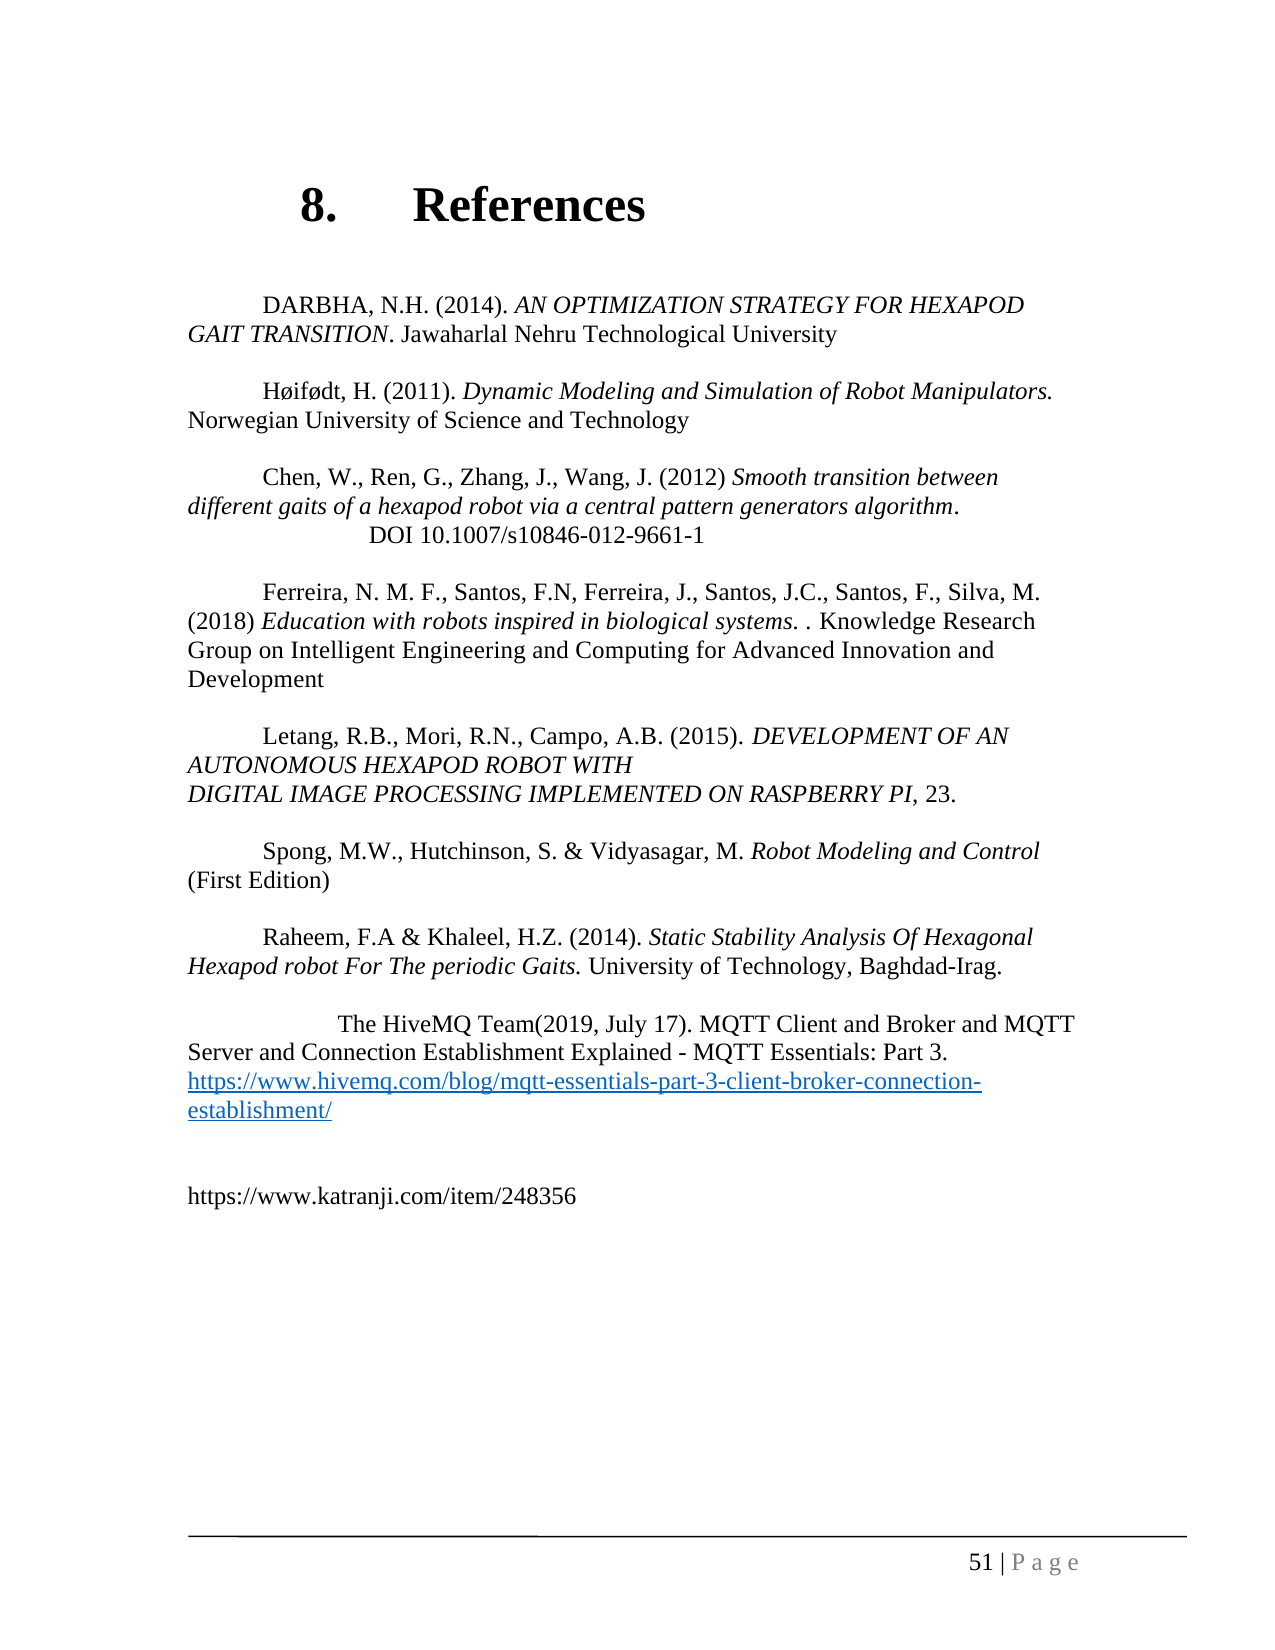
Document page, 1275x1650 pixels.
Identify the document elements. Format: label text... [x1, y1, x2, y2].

text Høifødt, H. (2011). Dynamic Modeling and Simulation of Robot Manipulators. Norwegian University of Science and Technology [187, 376, 1087, 434]
text Ferreira, N. M. F., Santos, F.N, Ferreira, J., Santos, J.C., Santos, F., Silva, M. (2018) Education with robots inspired in biological systems. . Knowledge Research Group on Intelligent Engineering and Computing for Advanced Innovation and Development [187, 577, 1087, 692]
text Spong, M.W., Hutchinson, S. & Vidyasagar, M. Robot Modeling and Control (First Edition) [187, 836, 1087, 894]
text DARBHA, N.H. (2014). AN OPTIMIZATION STRATEGY FOR HEXAPOD GAIT TRANSITION. Jawaharlal Nehru Technological University [187, 290, 1087, 347]
subtitle References [300, 175, 1087, 232]
text The HiveMQ Team(2019, July 17). MQTT Client and Broker and MQTT Server and Connection Establishment Explained - MQTT Essentials: Part 3. https://www.hivemq.com/blog/mqtt-essentials-part-3-client-broker-connection-establishment/ [187, 1009, 1087, 1124]
text Letang, R.B., Mori, R.N., Campo, A.B. (2015). DEVELOPMENT OF AN AUTONOMOUS HEXAPOD ROBOT WITH [187, 721, 1087, 779]
text DIGITAL IMAGE PROCESSING IMPLEMENTED ON RASPBERRY PI, 23. [187, 779, 1087, 807]
text Chen, W., Ren, G., Zhang, J., Wang, J. (2012) Smooth transition between different gaits of a hexapod robot via a central pattern generators algorithm. DOI 10.1007/s10846-012-9661-1 [187, 462, 1087, 549]
text Raheem, F.A & Khaleel, H.Z. (2014). Static Stability Analysis Of Hexagonal Hexapod robot For The periodic Gaits. University of Technology, Baghdad-Irag. [187, 922, 1087, 980]
text https://www.katranji.com/item/248356 [187, 1181, 1087, 1210]
